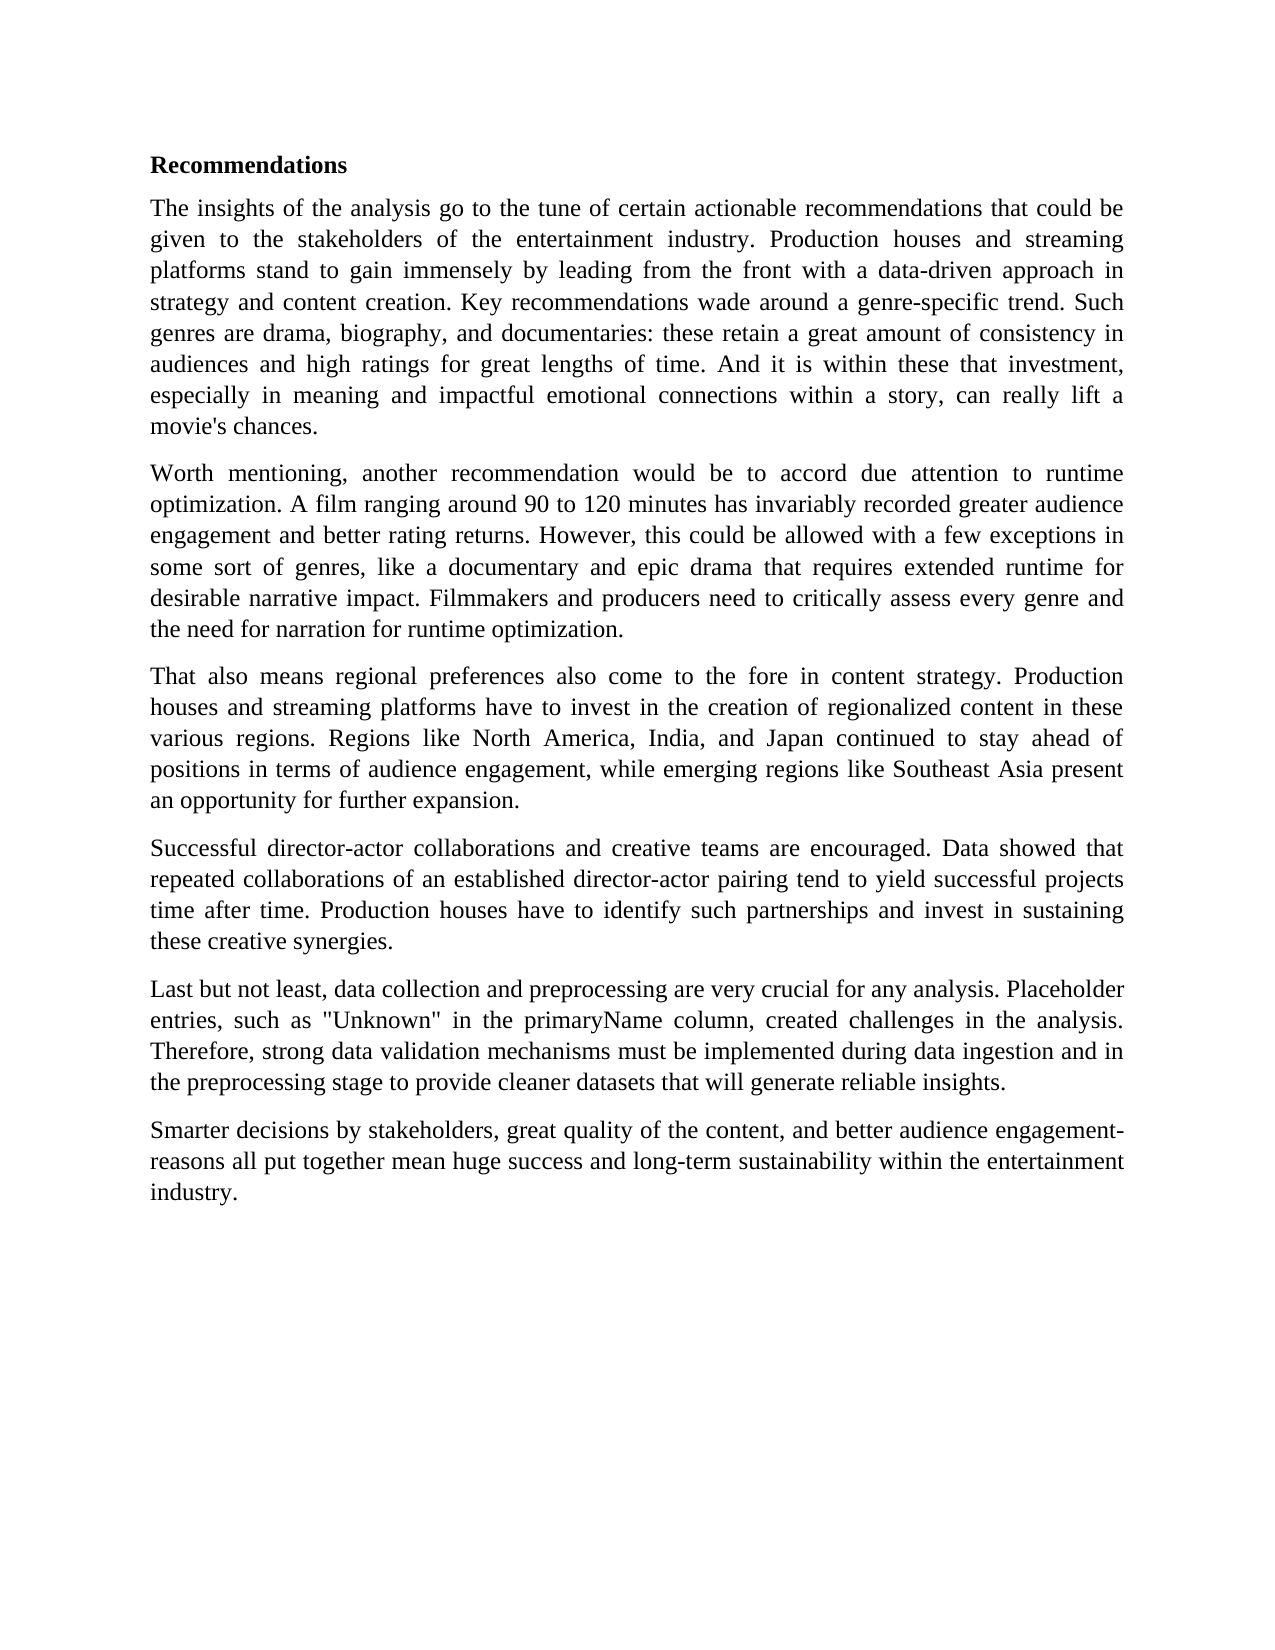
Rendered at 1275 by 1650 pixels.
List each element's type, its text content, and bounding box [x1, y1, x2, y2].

text Smarter decisions by stakeholders, great quality of the content, and better audience engagement-reasons all put together mean huge success and long-term sustainability within the entertainment industry. [150, 1115, 1125, 1206]
text Last but not least, data collection and preprocessing are very crucial for any analysis. Placeholder entries, such as "Unknown" in the primaryName column, created challenges in the analysis. Therefore, strong data validation mechanisms must be implemented during data ingestion and in the preprocessing stage to provide cleaner datasets that will generate reliable insights. [150, 974, 1125, 1096]
text The insights of the analysis go to the tune of certain actionable recommendations that could be given to the stakeholders of the entertainment industry. Production houses and streaming platforms stand to gain immensely by leading from the front with a data-driven approach in strategy and content creation. Key recommendations wade around a genre-specific trend. Such genres are drama, biography, and documentaries: these retain a great amount of consistency in audiences and high ratings for great lengths of time. And it is within these that investment, especially in meaning and impactful emotional connections within a story, can really lift a movie's chances. [150, 193, 1125, 439]
text That also means regional preferences also come to the fore in content strategy. Production houses and streaming platforms have to invest in the creation of regionalized content in these various regions. Regions like North America, India, and Japan continued to stay ahead of positions in terms of audience engagement, while emerging regions like Southeast Asia present an opportunity for further expansion. [150, 661, 1125, 814]
text Worth mentioning, another recommendation would be to accord due attention to runtime optimization. A film ranging around 90 to 120 minutes has invariably recorded greater audience engagement and better rating returns. However, this could be allowed with a few exceptions in some sort of genres, like a documentary and epic drama that requires extended runtime for desirable narrative impact. Filmmakers and producers need to critically assess every genre and the need for narration for runtime optimization. [150, 458, 1125, 642]
subtitle Recommendations [150, 150, 1125, 179]
text Successful director-actor collaborations and creative teams are encouraged. Data showed that repeated collaborations of an established director-actor pairing tend to yield successful projects time after time. Production houses have to identify such partnerships and invest in sustaining these creative synergies. [150, 833, 1125, 955]
